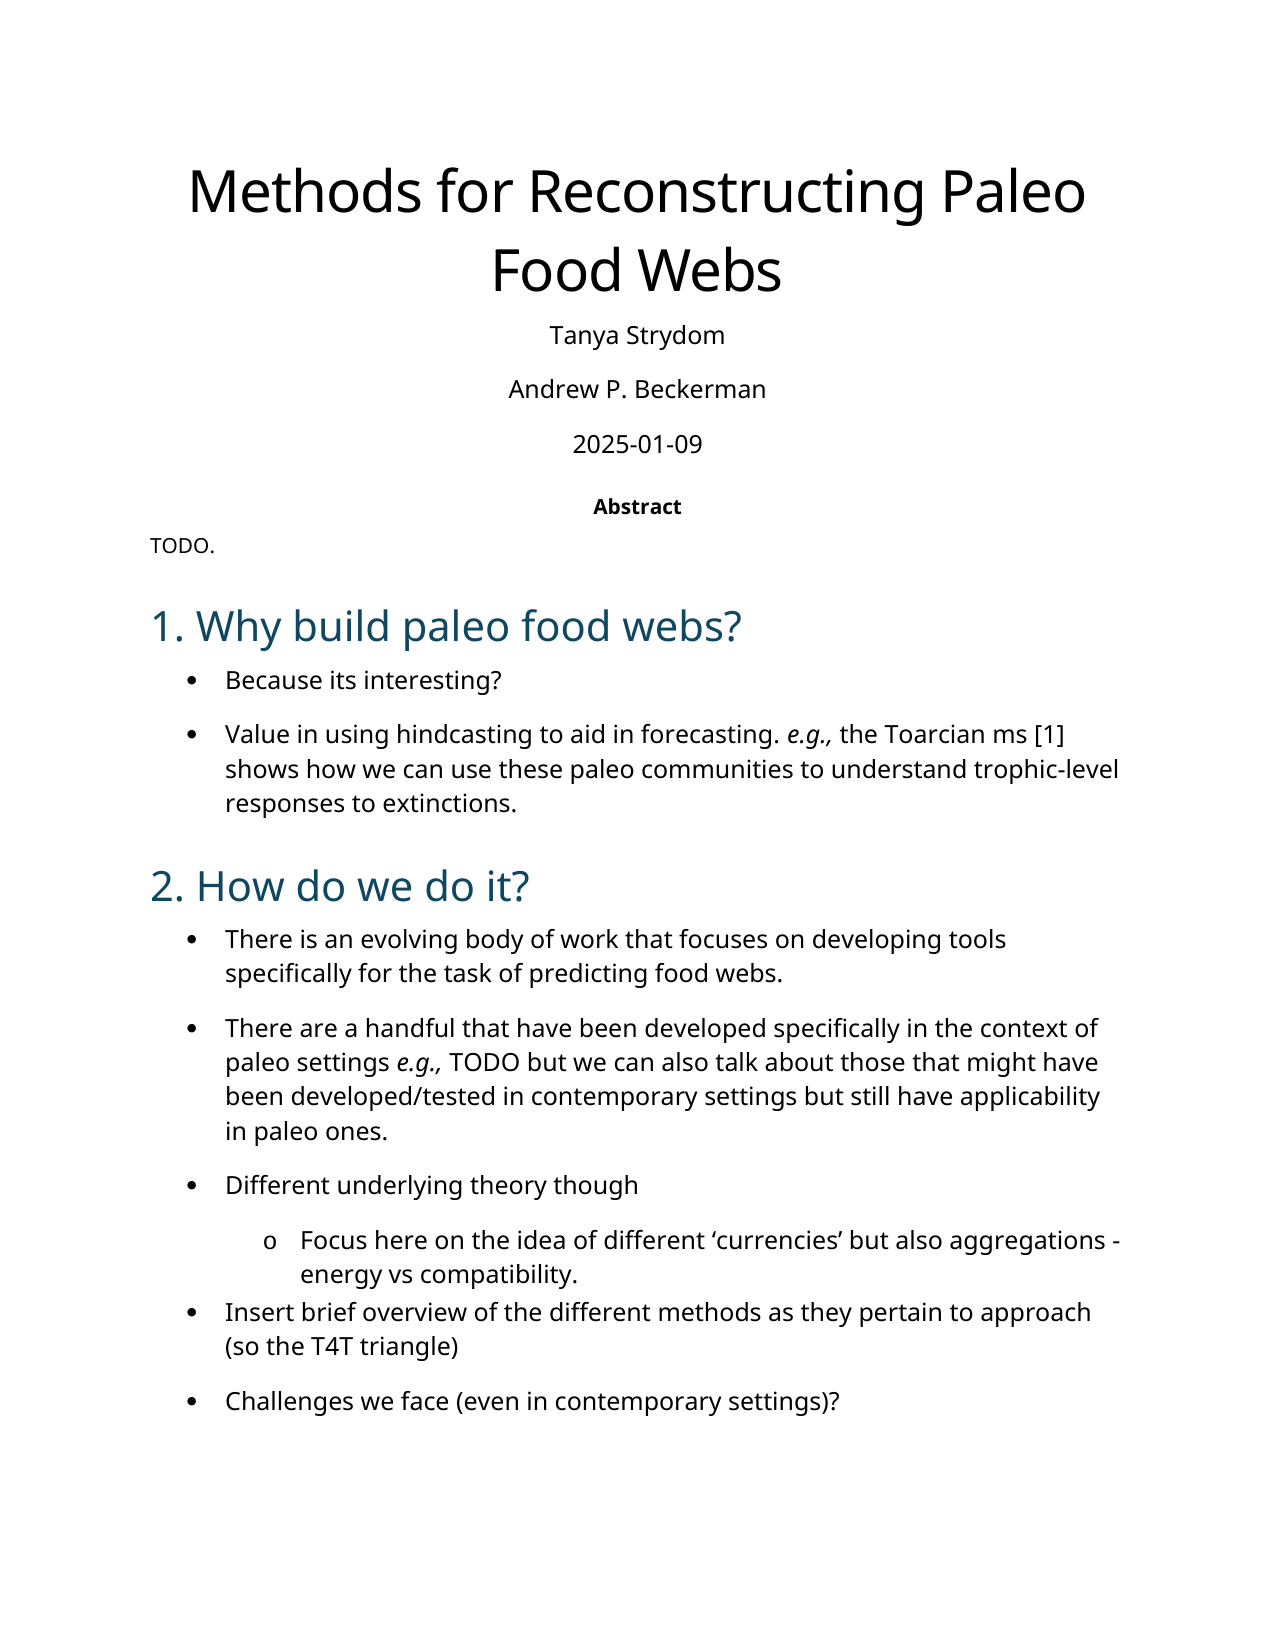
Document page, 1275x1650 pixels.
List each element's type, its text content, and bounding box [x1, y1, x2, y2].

subtitle 2. How do we do it? [150, 857, 1125, 914]
text Tanya Strydom [150, 317, 1125, 351]
subtitle 1. Why build paleo food webs? [150, 597, 1125, 654]
title Abstract [150, 492, 1125, 521]
list Challenges we face (even in contemporary settings)? [187, 1384, 1125, 1418]
list Focus here on the idea of different ‘currencies’ but also aggregations - energy vs compatibility. [262, 1223, 1125, 1291]
list Different underlying theory though [187, 1168, 1125, 1202]
text Andrew P. Beckerman [150, 372, 1125, 406]
list Value in using hindcasting to aid in forecasting. e.g., the Toarcian ms [1] shows how we can use these paleo communities to understand trophic-level responses to extinctions. [187, 717, 1125, 819]
list Insert brief overview of the different methods as they pertain to approach (so the T4T triangle) [187, 1295, 1125, 1363]
title Methods for Reconstructing Paleo Food Webs [150, 150, 1125, 309]
text 2025-01-09 [150, 427, 1125, 461]
list There are a handful that have been developed specifically in the context of paleo settings e.g., TODO but we can also talk about those that might have been developed/tested in contemporary settings but still have applicability in paleo ones. [187, 1011, 1125, 1147]
text TODO. [150, 531, 1125, 560]
list There is an evolving body of work that focuses on developing tools specifically for the task of predicting food webs. [187, 922, 1125, 990]
list Because its interesting? [187, 662, 1125, 696]
